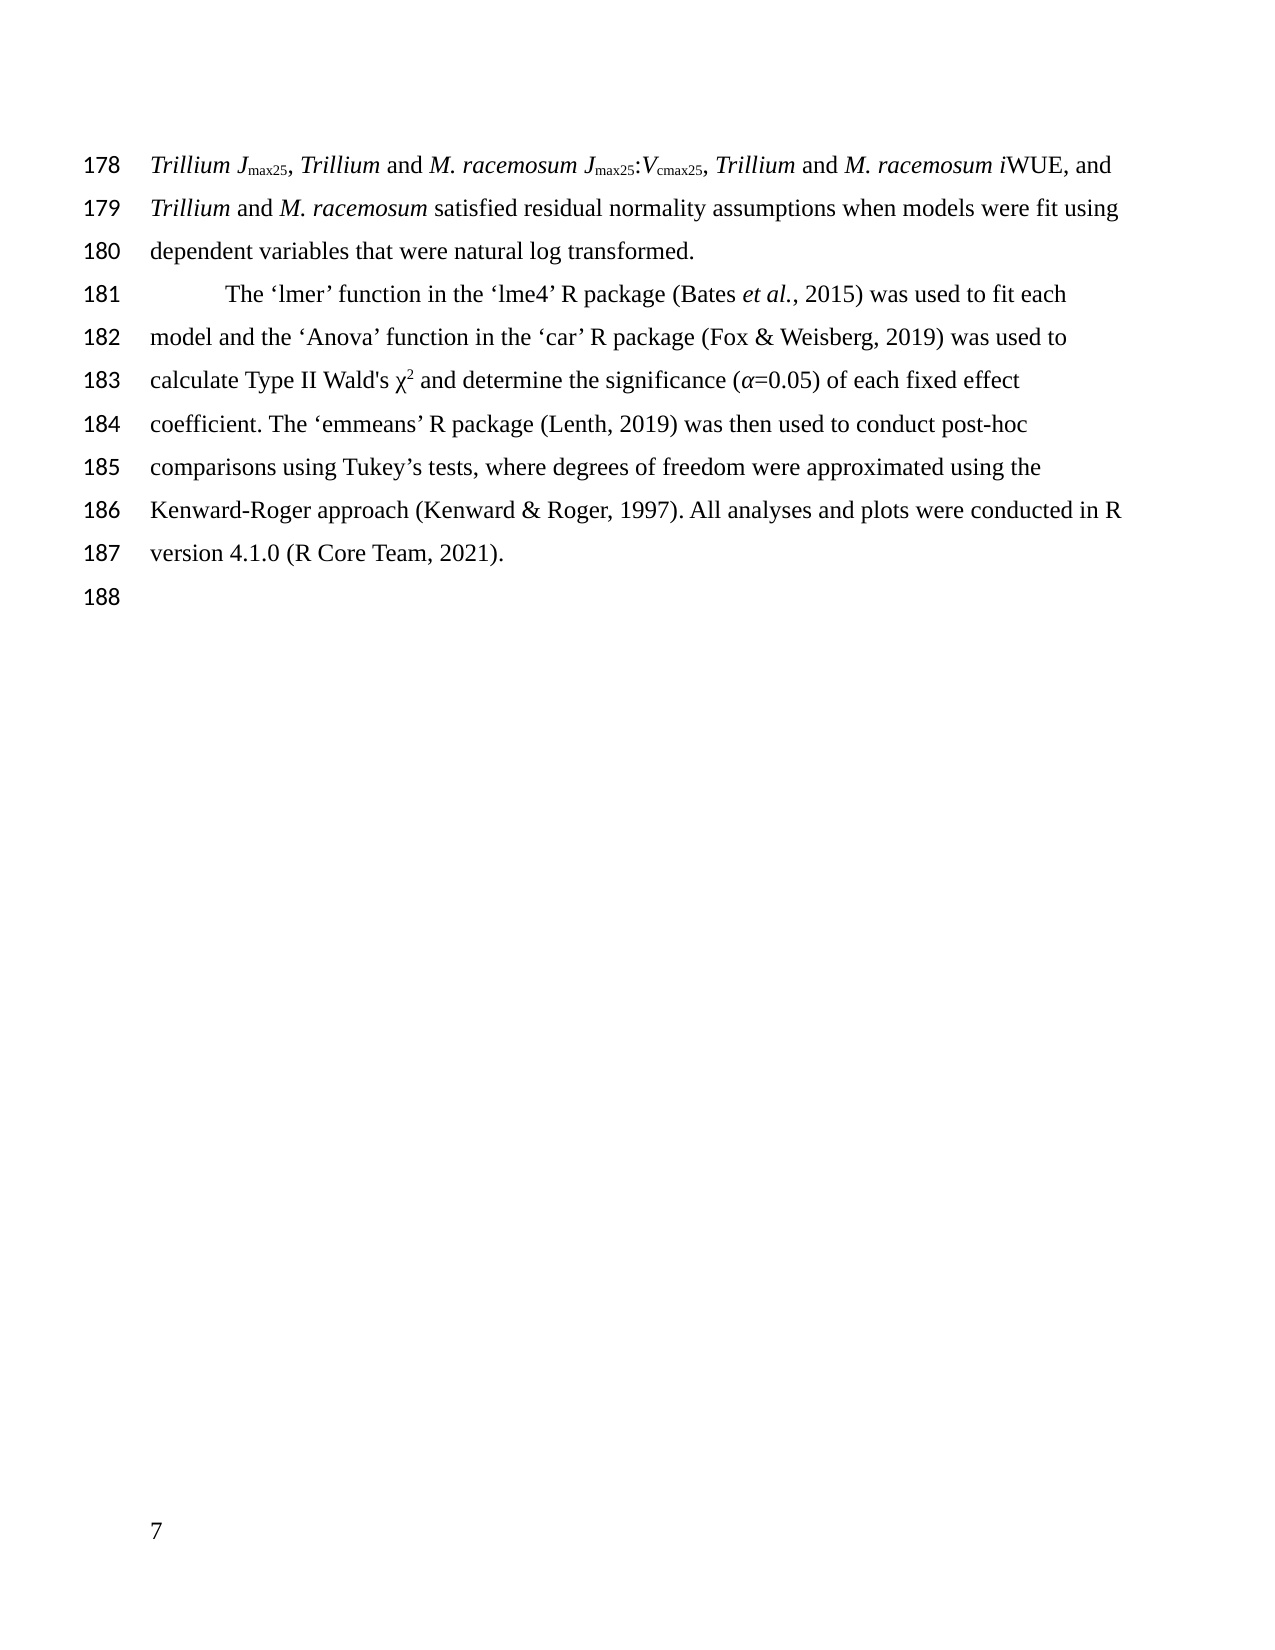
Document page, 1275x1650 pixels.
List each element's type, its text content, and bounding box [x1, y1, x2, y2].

text The ‘lmer’ function in the ‘lme4’ R package was used to fit each model and the ‘Anova’ function in the ‘car’ R package was used to calculate Type II Wald's χ2 and determine the significance (α=0.05) of each fixed effect coefficient. The ‘emmeans’ R package was then used to conduct post-hoc comparisons using Tukey’s tests, where degrees of freedom were approximated using the Kenward-Roger approach . All analyses and plots were conducted in R version 4.1.0 . [150, 279, 1125, 567]
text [150, 150, 1125, 265]
